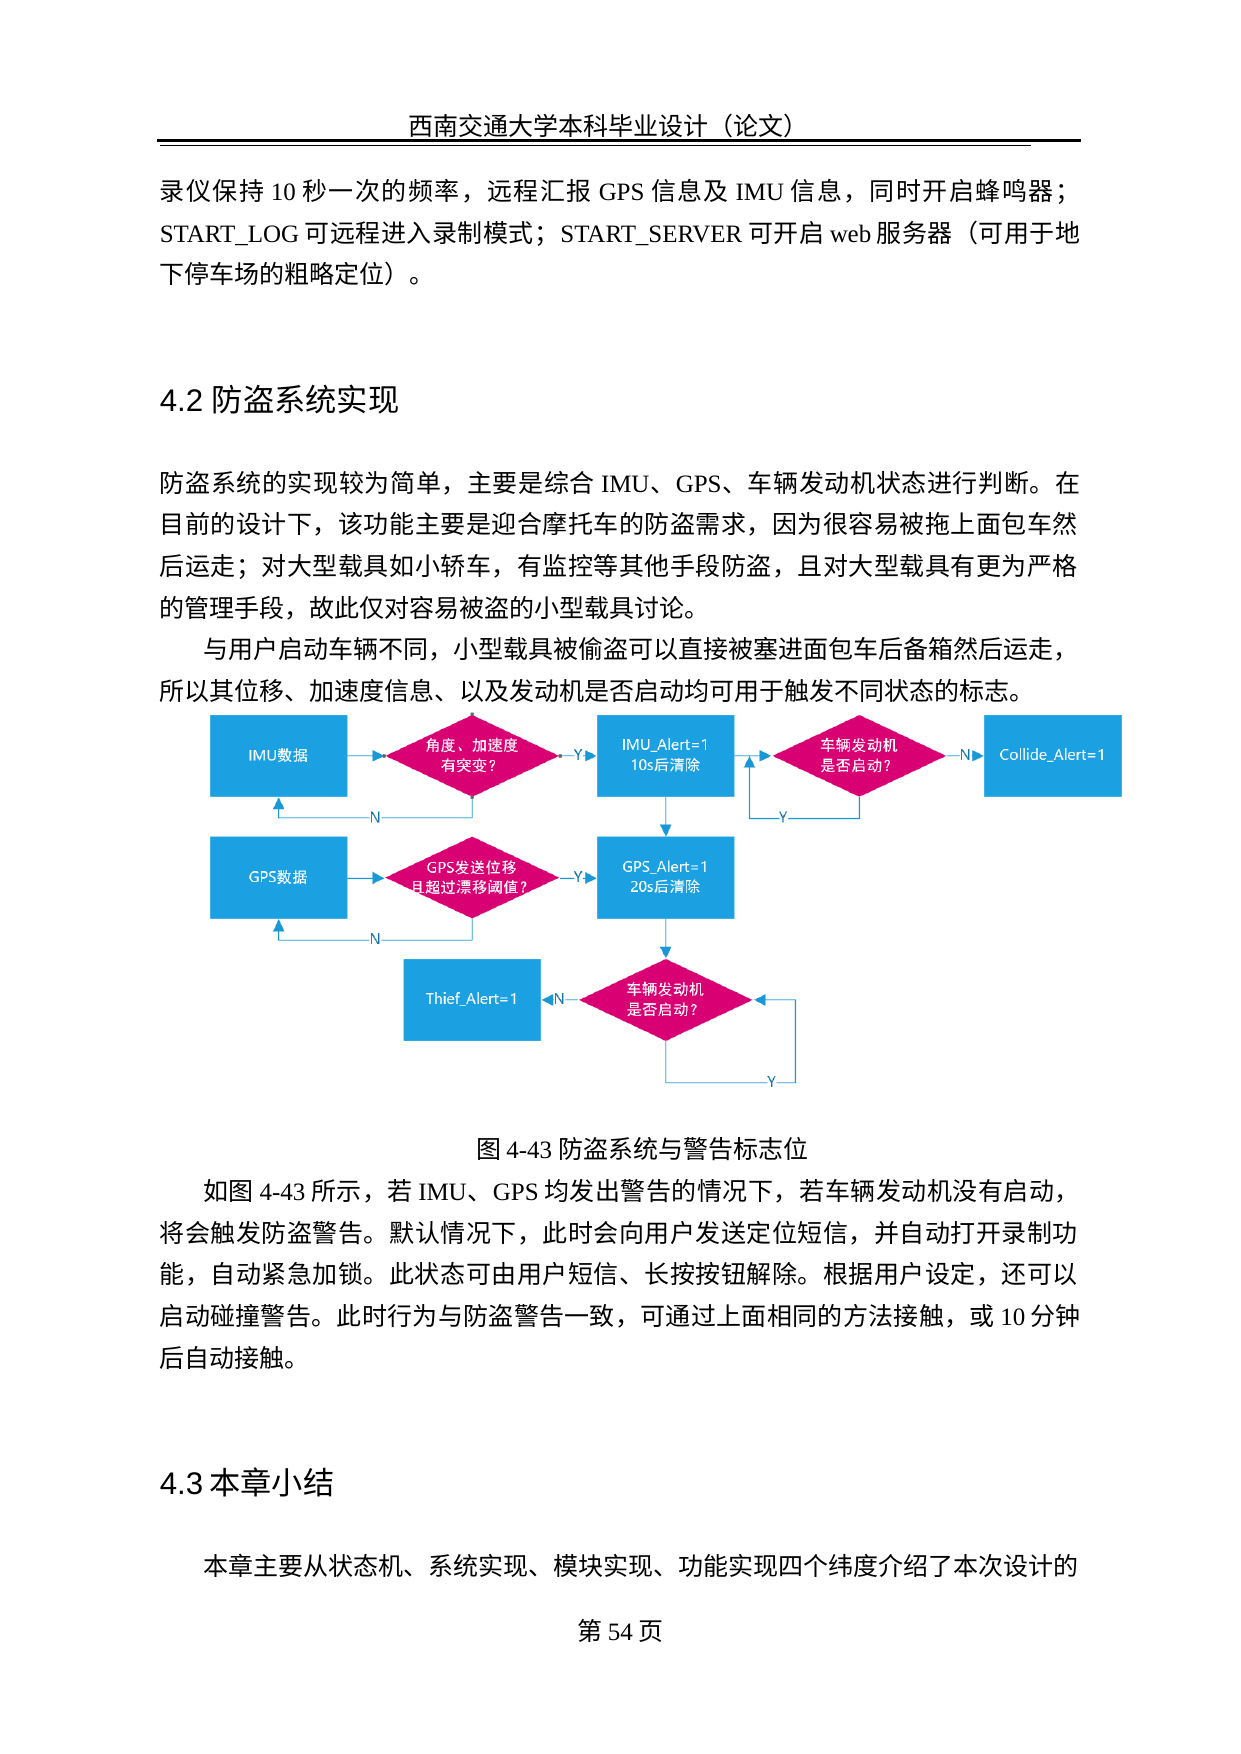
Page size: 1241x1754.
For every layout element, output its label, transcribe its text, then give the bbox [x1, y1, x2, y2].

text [159, 1544, 1081, 1585]
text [159, 169, 1081, 294]
text 如图4-43所示，若IMU、GPS均发出警告的情况下，若车辆发动机没有启动，将会触发防盗警告。默认情况下，此时会向用户发送定位短信，并自动打开录制功能，自动紧急加锁。此状态可由用户短信、长按按钮解除。根据用户设定，还可以启动碰撞警告。此时行为与防盗警告一致，可通过上面相同的方法接触，或10分钟后自动接触。 [159, 1169, 1081, 1377]
text 4.2 防盗系统实现 [159, 356, 1081, 439]
text 防盗系统的实现较为简单，主要是综合IMU、GPS、车辆发动机状态进行判断。在目前的设计下，该功能主要是迎合摩托车的防盗需求，因为很容易被拖上面包车然后运走；对大型载具如小轿车，有监控等其他手段防盗，且对大型载具有更为严格的管理手段，故此仅对容易被盗的小型载具讨论。 [159, 460, 1081, 627]
text 图4-43 防盗系统与警告标志位 [159, 1127, 1081, 1169]
text 与用户启动车辆不同，小型载具被偷盗可以直接被塞进面包车后备箱然后运走，所以其位移、加速度信息、以及发动机是否启动均可用于触发不同状态的标志。 [159, 627, 1081, 710]
picture [203, 710, 1125, 1091]
text 4.3本章小结 [159, 1439, 1081, 1523]
